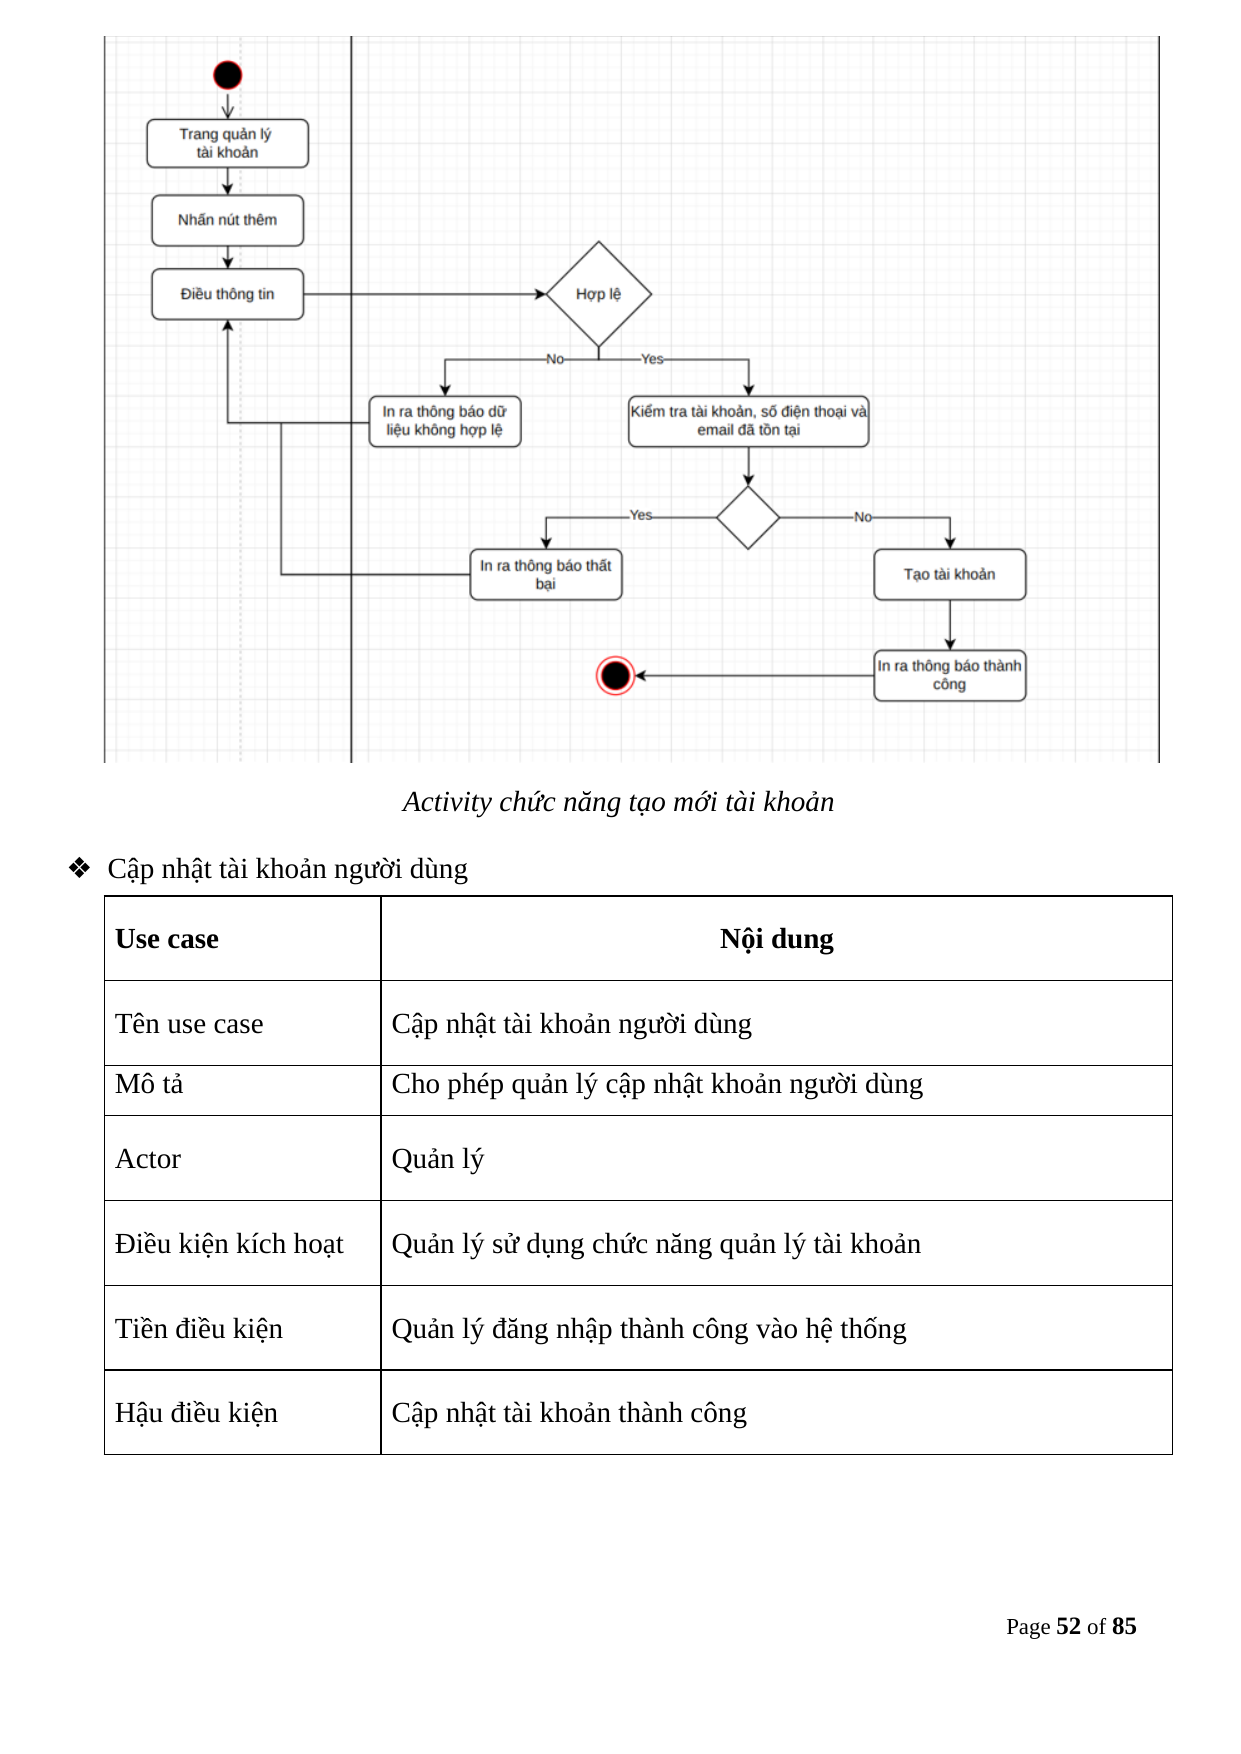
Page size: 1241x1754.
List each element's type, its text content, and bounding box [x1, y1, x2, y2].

text Activity chức năng tạo mới tài khoản [103, 784, 1137, 817]
table_header Nội dung [382, 897, 1172, 980]
table_cell Quản lý [382, 1116, 1172, 1200]
table_cell Điều kiện kích hoạt [105, 1201, 380, 1284]
table_header Use case [105, 897, 380, 980]
table_cell Actor [105, 1116, 380, 1200]
list Cập nhật tài khoản người dùng [66, 836, 1137, 895]
picture [103, 36, 1160, 763]
table_cell Tên use case [105, 981, 380, 1065]
table_cell Tiền điều kiện [105, 1286, 380, 1369]
table_cell Quản lý đăng nhập thành công vào hệ thống [382, 1286, 1172, 1369]
table_cell Cho phép quản lý cập nhật khoản người dùng [382, 1066, 1172, 1115]
table_cell Hậu điều kiện [105, 1371, 380, 1454]
table_cell Mô tả [105, 1066, 380, 1115]
table_cell Cập nhật tài khoản thành công [382, 1371, 1172, 1454]
table_cell Quản lý sử dụng chức năng quản lý tài khoản [382, 1201, 1172, 1284]
table_cell Cập nhật tài khoản người dùng [382, 981, 1172, 1065]
